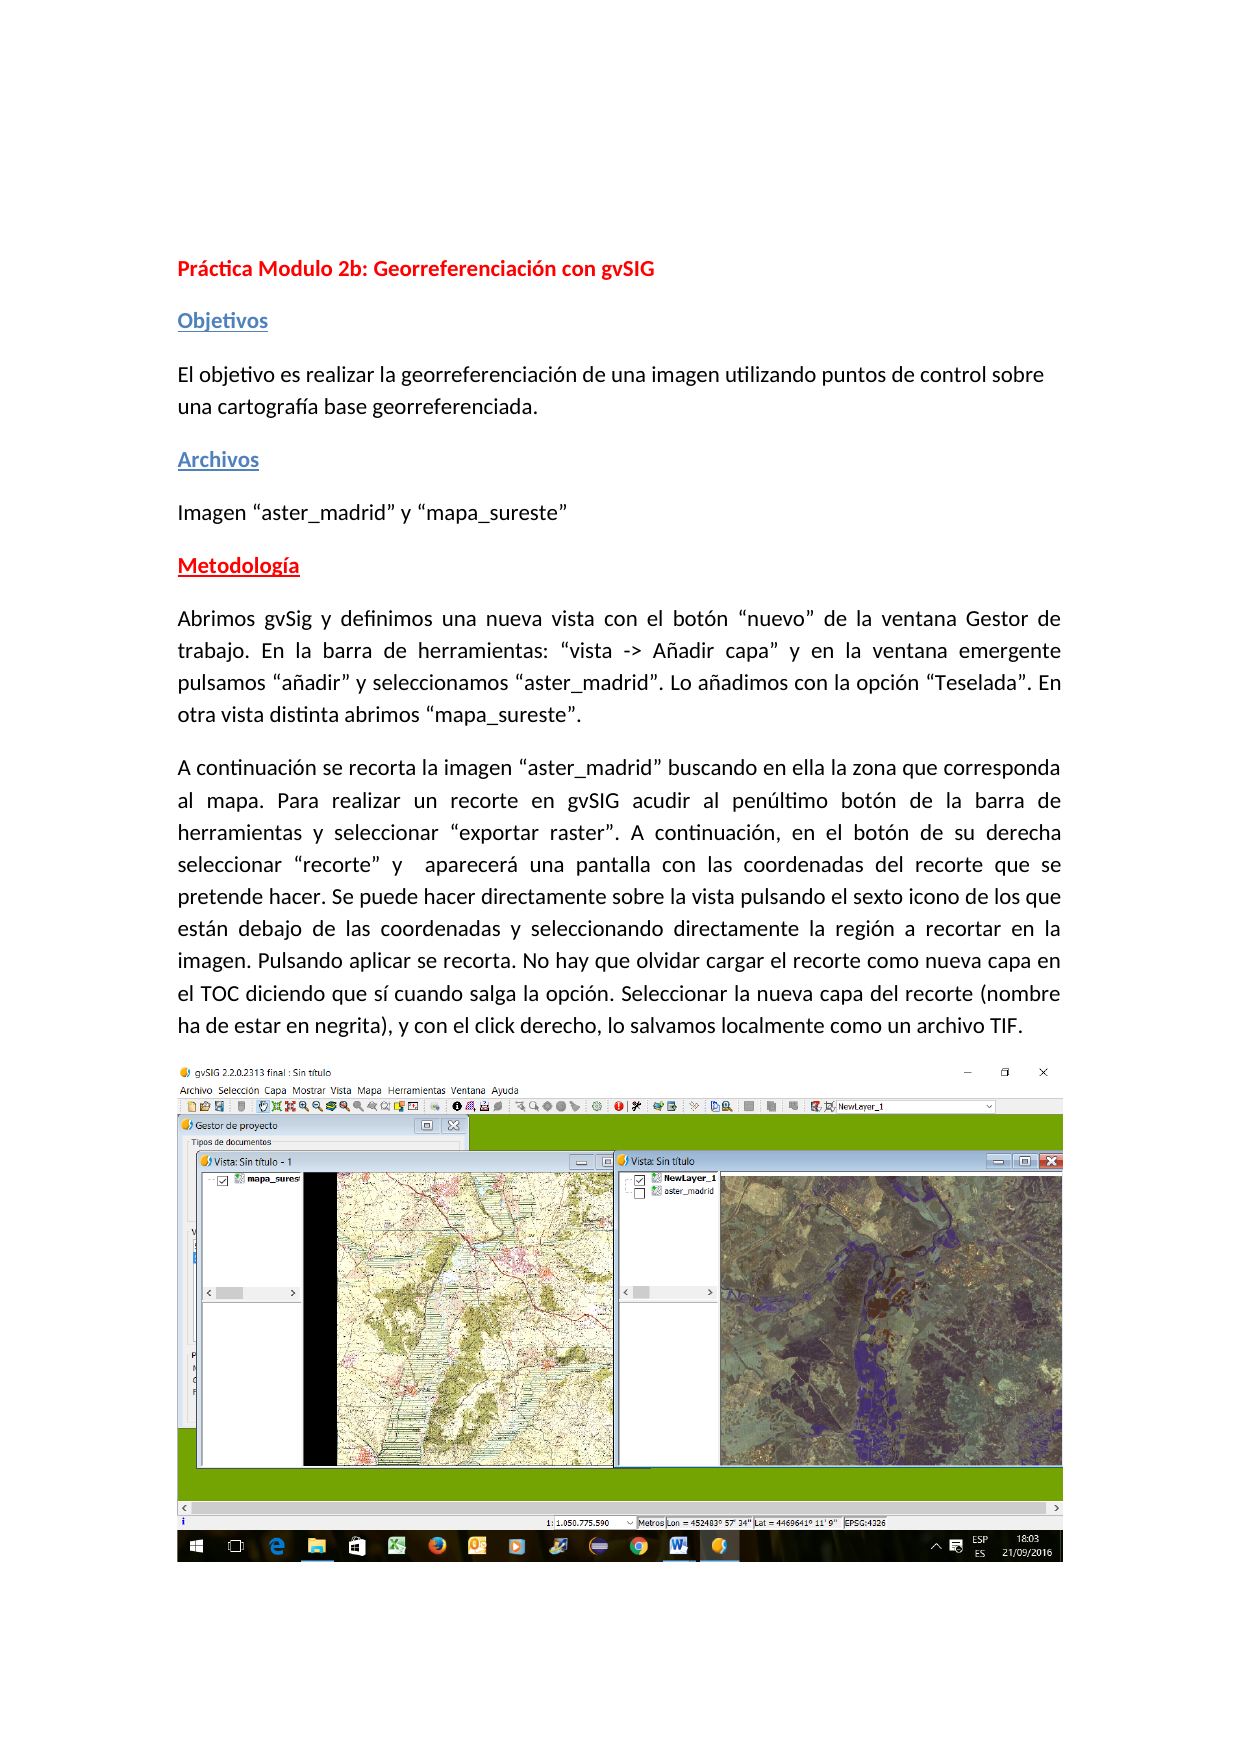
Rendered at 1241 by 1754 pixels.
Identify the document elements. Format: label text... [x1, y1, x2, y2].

text Objetivos [177, 307, 1063, 335]
text A continuación se recorta la imagen “aster_madrid” buscando en ella la zona que corresponda al mapa. Para realizar un recorte en gvSIG acudir al penúltimo botón de la barra de herramientas y seleccionar “exportar raster”. A continuación, en el botón de su derecha seleccionar “recorte” y aparecerá una pantalla con las coordenadas del recorte que se pretende hacer. Se puede hacer directamente sobre la vista pulsando el sexto icono de los que están debajo de las coordenadas y seleccionando directamente la región a recortar en la imagen. Pulsando aplicar se recorta. No hay que olvidar cargar el recorte como nueva capa en el TOC diciendo que sí cuando salga la opción. Seleccionar la nueva capa del recorte (nombre ha de estar en negrita), y con el click derecho, lo salvamos localmente como un archivo TIF. [177, 753, 1063, 1039]
text Práctica Modulo 2b: Georreferenciación con gvSIG [177, 254, 1063, 282]
text Abrimos gvSig y definimos una nueva vista con el botón “nuevo” de la ventana Gestor de trabajo. En la barra de herramientas: “vista -> Añadir capa” y en la ventana emergente pulsamos “añadir” y seleccionamos “aster_madrid”. Lo añadimos con la opción “Teselada”. En otra vista distinta abrimos “mapa_sureste”. [177, 604, 1063, 728]
text Imagen “aster_madrid” y “mapa_sureste” [177, 498, 1063, 526]
text Metodología [177, 551, 1063, 579]
text Archivos [177, 445, 1063, 473]
picture [177, 1064, 1063, 1562]
text El objetivo es realizar la georreferenciación de una imagen utilizando puntos de control sobre una cartografía base georreferenciada. [177, 360, 1063, 420]
